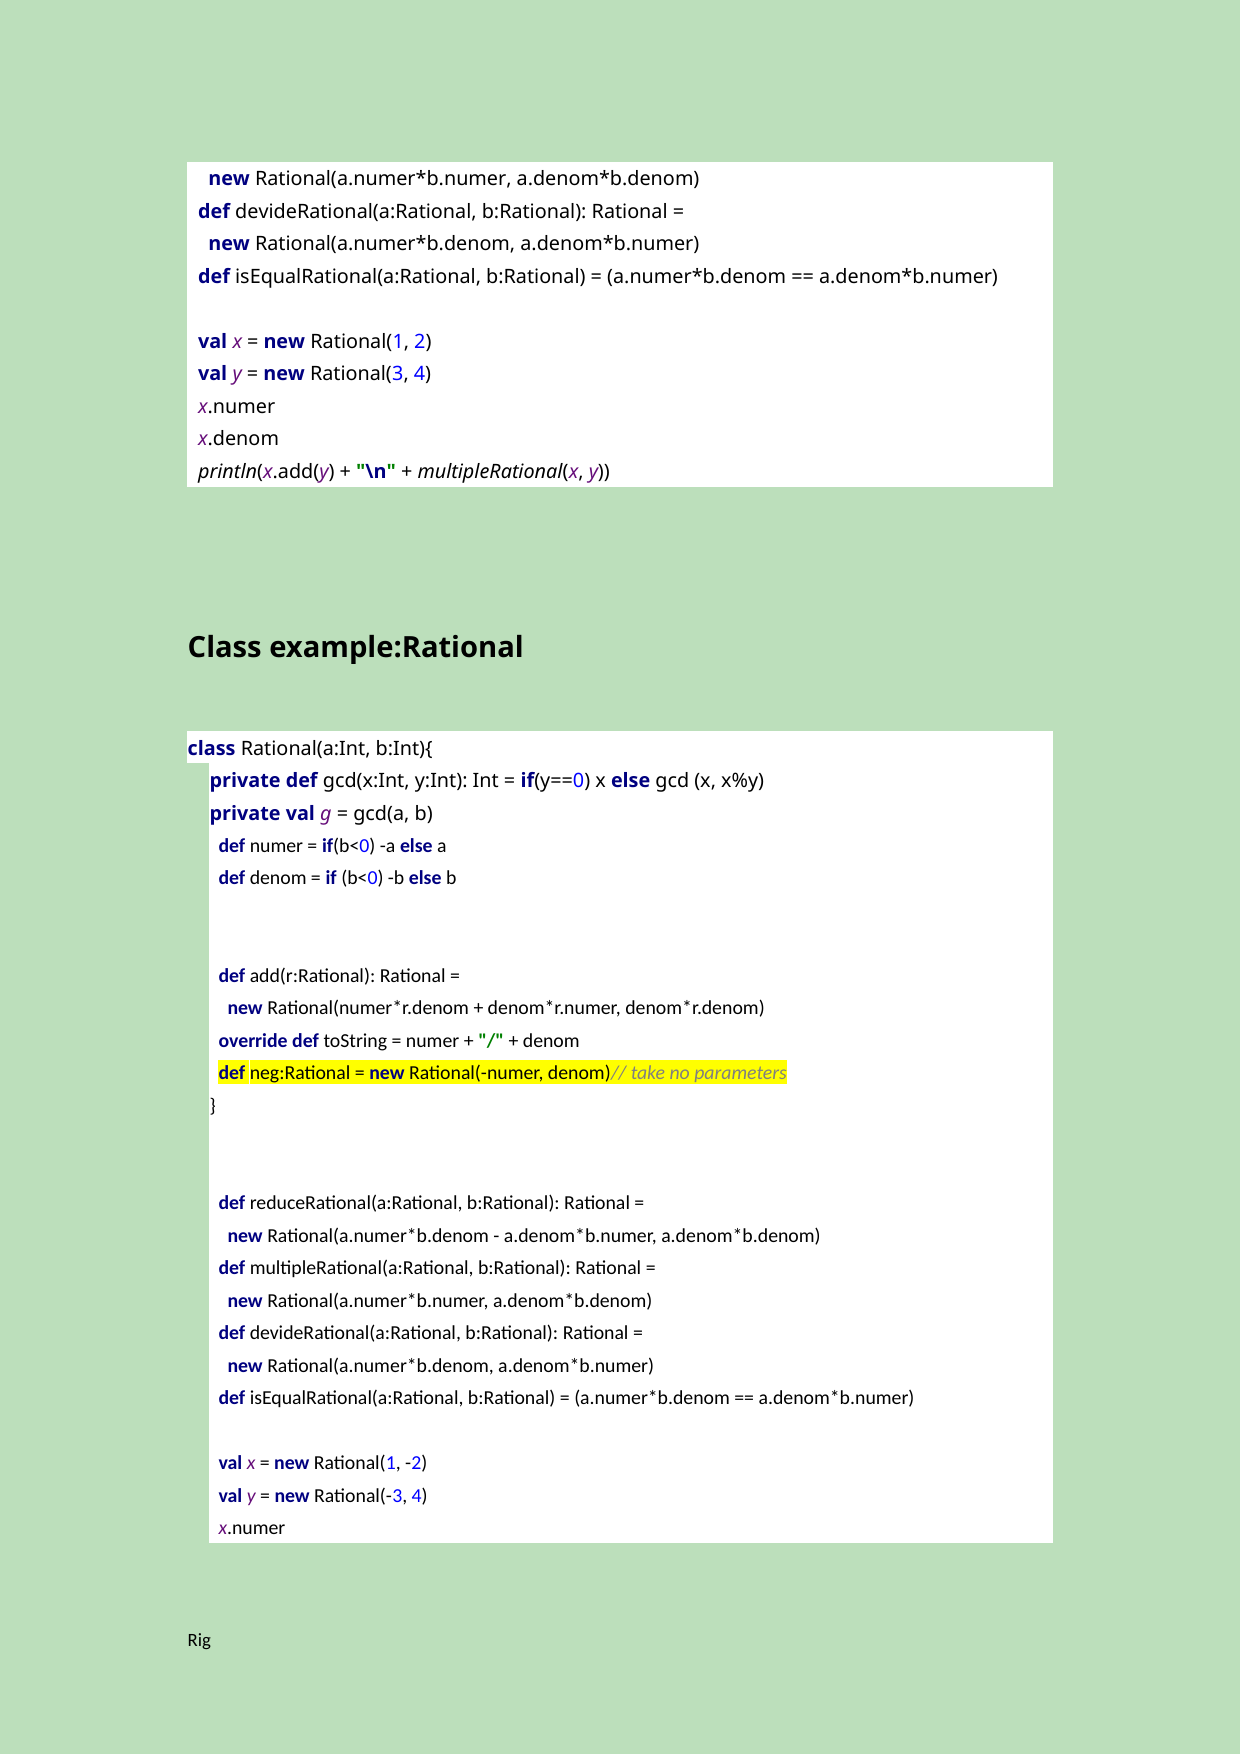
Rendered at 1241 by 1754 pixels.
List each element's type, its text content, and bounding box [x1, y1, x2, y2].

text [209, 763, 1053, 1543]
text class Rational(a:Int, b:Int){ [187, 731, 1053, 763]
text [187, 162, 1053, 487]
subtitle Class example:Rational [187, 614, 1053, 679]
